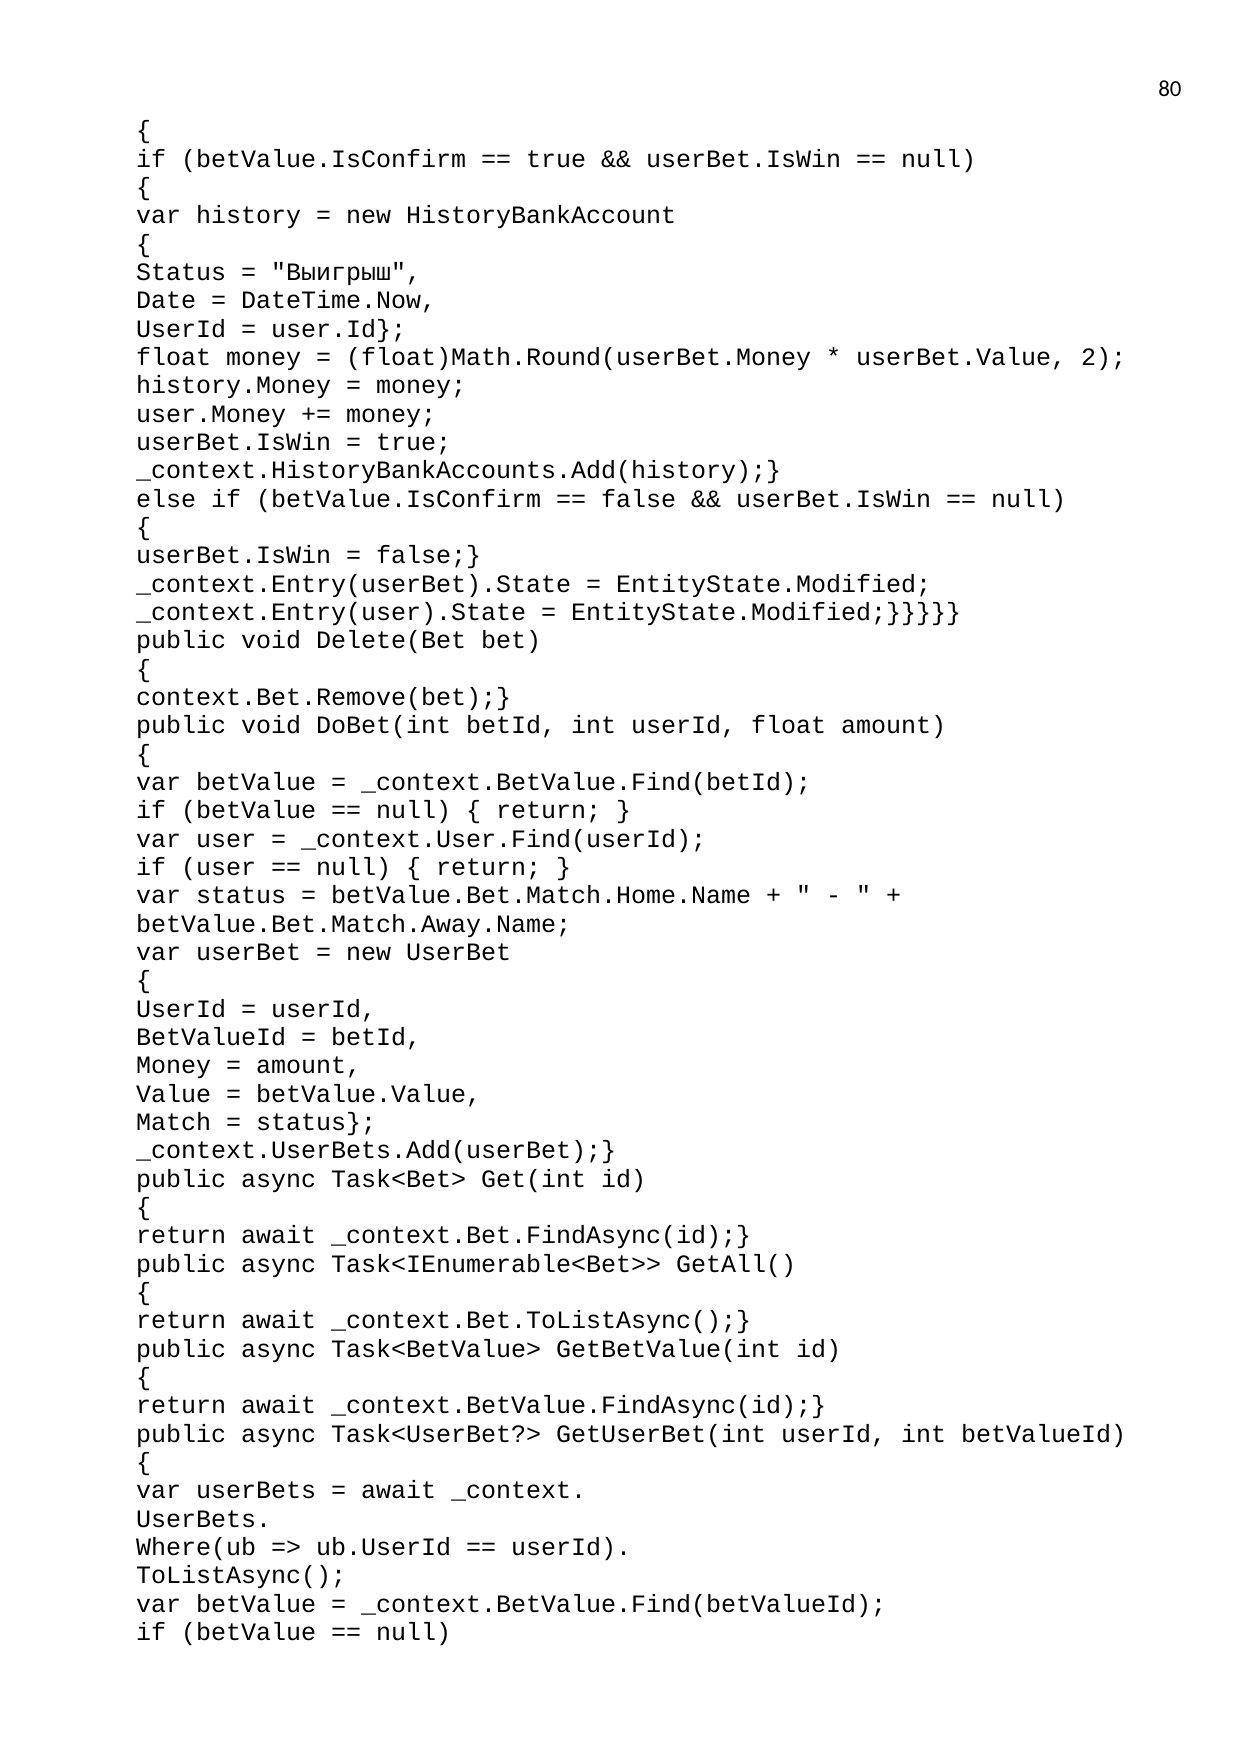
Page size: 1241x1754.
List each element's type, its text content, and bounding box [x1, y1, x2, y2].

text { [136, 231, 1181, 260]
text history.Money = money; [136, 373, 1181, 401]
text public async Task<Bet> Get(int id) [136, 1166, 1181, 1195]
text Value = betValue.Value, [136, 1081, 1181, 1110]
text betValue.Bet.Match.Away.Name; [136, 911, 1181, 940]
text UserBets. [136, 1506, 1181, 1535]
text else if (betValue.IsConfirm == false && userBet.IsWin == null) [136, 486, 1181, 515]
text { [136, 118, 1181, 146]
text public void Delete(Bet bet) [136, 628, 1181, 656]
text float money = (float)Math.Round(userBet.Money * userBet.Value, 2); [136, 345, 1181, 373]
text var history = new HistoryBankAccount [136, 203, 1181, 231]
text ToListAsync(); [136, 1563, 1181, 1591]
text _context.Entry(user).State = EntityState.Modified;}}}}} [136, 600, 1181, 628]
text var user = _context.User.Find(userId); [136, 826, 1181, 855]
text { [136, 656, 1181, 685]
text public async Task<BetValue> GetBetValue(int id) [136, 1336, 1181, 1365]
text BetValueId = betId, [136, 1025, 1181, 1053]
text return await _context.Bet.FindAsync(id);} [136, 1223, 1181, 1251]
text public async Task<UserBet?> GetUserBet(int userId, int betValueId) [136, 1421, 1181, 1450]
text var betValue = _context.BetValue.Find(betValueId); [136, 1591, 1181, 1620]
text UserId = user.Id}; [136, 316, 1181, 345]
text { [136, 1365, 1181, 1393]
text userBet.IsWin = true; [136, 430, 1181, 458]
text var userBet = new UserBet [136, 940, 1181, 968]
text context.Bet.Remove(bet);} [136, 685, 1181, 713]
text _context.UserBets.Add(userBet);} [136, 1138, 1181, 1166]
text Status = "Выигрыш", [136, 260, 1181, 288]
text { [136, 1280, 1181, 1308]
text if (betValue.IsConfirm == true && userBet.IsWin == null) [136, 146, 1181, 175]
text { [136, 515, 1181, 543]
text { [136, 1450, 1181, 1478]
text { [136, 1195, 1181, 1223]
text if (user == null) { return; } [136, 855, 1181, 883]
text return await _context.Bet.ToListAsync();} [136, 1308, 1181, 1336]
text Match = status}; [136, 1110, 1181, 1138]
text Date = DateTime.Now, [136, 288, 1181, 316]
text { [136, 175, 1181, 203]
text public async Task<IEnumerable<Bet>> GetAll() [136, 1251, 1181, 1280]
text { [136, 741, 1181, 770]
text var status = betValue.Bet.Match.Home.Name + " - " + [136, 883, 1181, 911]
text var betValue = _context.BetValue.Find(betId); [136, 770, 1181, 798]
text { [136, 968, 1181, 996]
text user.Money += money; [136, 401, 1181, 430]
text public void DoBet(int betId, int userId, float amount) [136, 713, 1181, 741]
text Where(ub => ub.UserId == userId). [136, 1535, 1181, 1563]
text Money = amount, [136, 1053, 1181, 1081]
text return await _context.BetValue.FindAsync(id);} [136, 1393, 1181, 1421]
text userBet.IsWin = false;} [136, 543, 1181, 571]
text _context.Entry(userBet).State = EntityState.Modified; [136, 571, 1181, 600]
text var userBets = await _context. [136, 1478, 1181, 1506]
text if (betValue == null) [136, 1620, 1181, 1648]
text if (betValue == null) { return; } [136, 798, 1181, 826]
text UserId = userId, [136, 996, 1181, 1025]
text _context.HistoryBankAccounts.Add(history);} [136, 458, 1181, 486]
